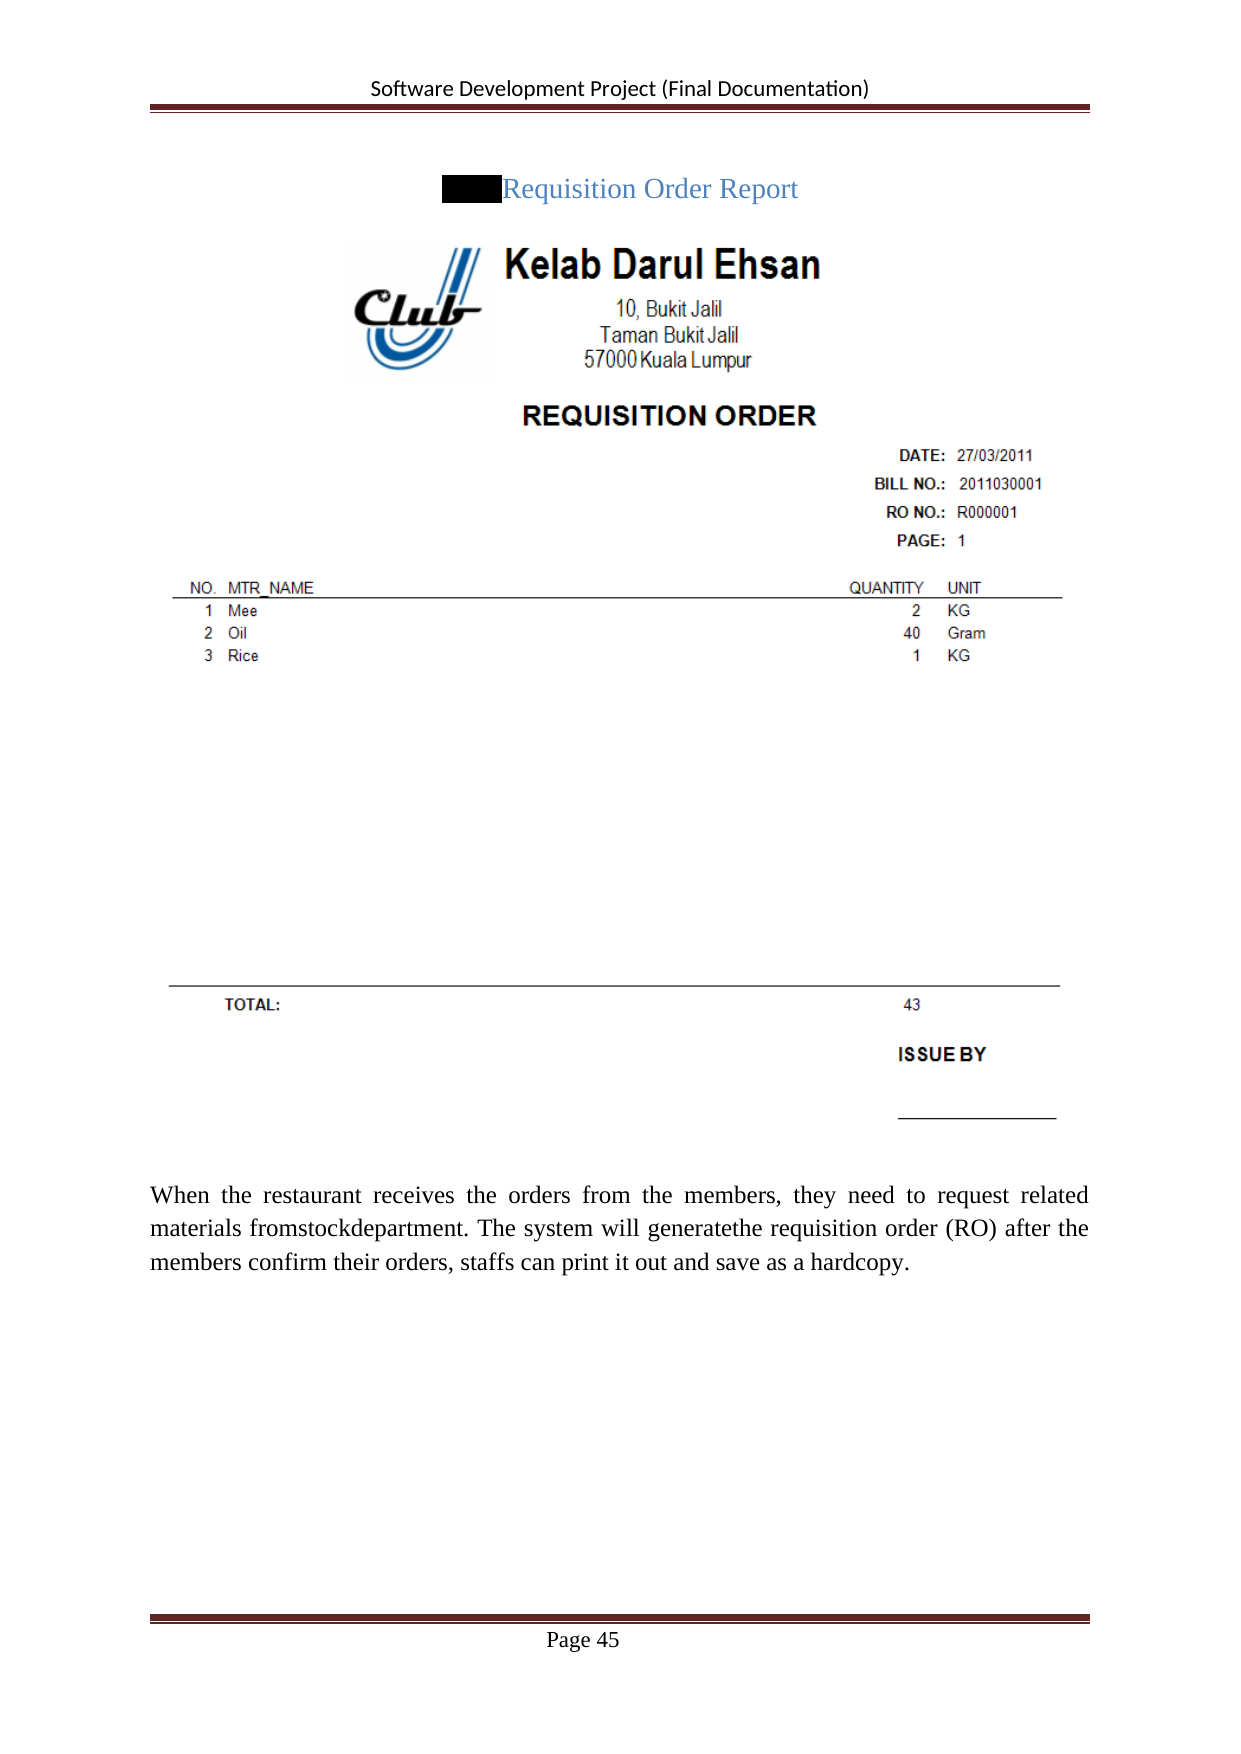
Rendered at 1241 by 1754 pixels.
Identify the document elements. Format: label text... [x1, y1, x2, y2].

picture [150, 209, 1091, 1156]
subtitle Requisition Order Report [150, 171, 1090, 204]
text When the restaurant receives the orders from the members, they need to request related materials fromstockdepartment. The system will generatethe requisition order (RO) after the members confirm their orders, staffs can print it out and save as a hardcopy. [150, 1181, 1090, 1275]
